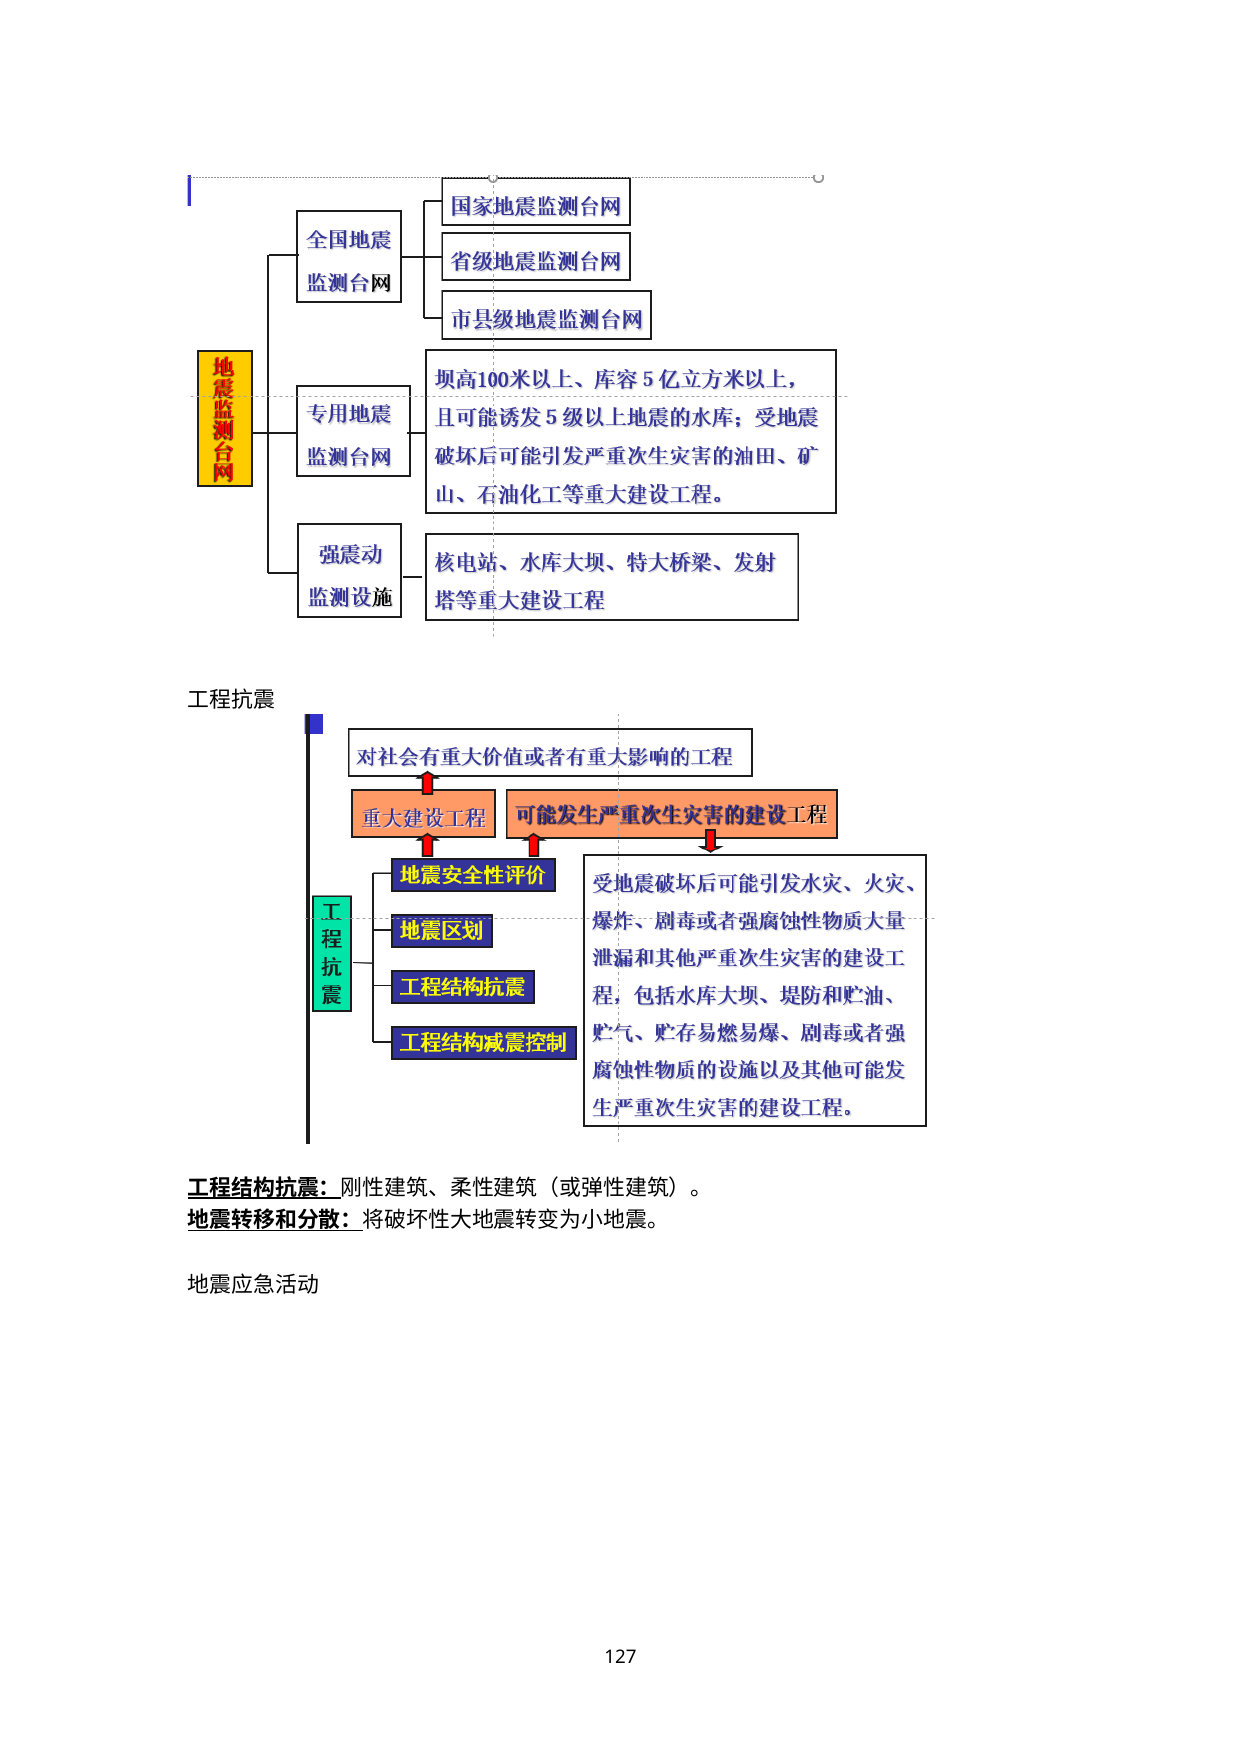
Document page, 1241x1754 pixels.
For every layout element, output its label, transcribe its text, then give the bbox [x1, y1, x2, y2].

text 工程结构抗震：刚性建筑、柔性建筑（或弹性建筑）。 [187, 1169, 1053, 1202]
picture [187, 175, 848, 637]
text 地震转移和分散：将破坏性大地震转变为小地震。 [187, 1202, 1053, 1234]
text 地震应急活动 [187, 1267, 1053, 1299]
picture [304, 714, 936, 1144]
text 工程抗震 [187, 682, 1053, 714]
